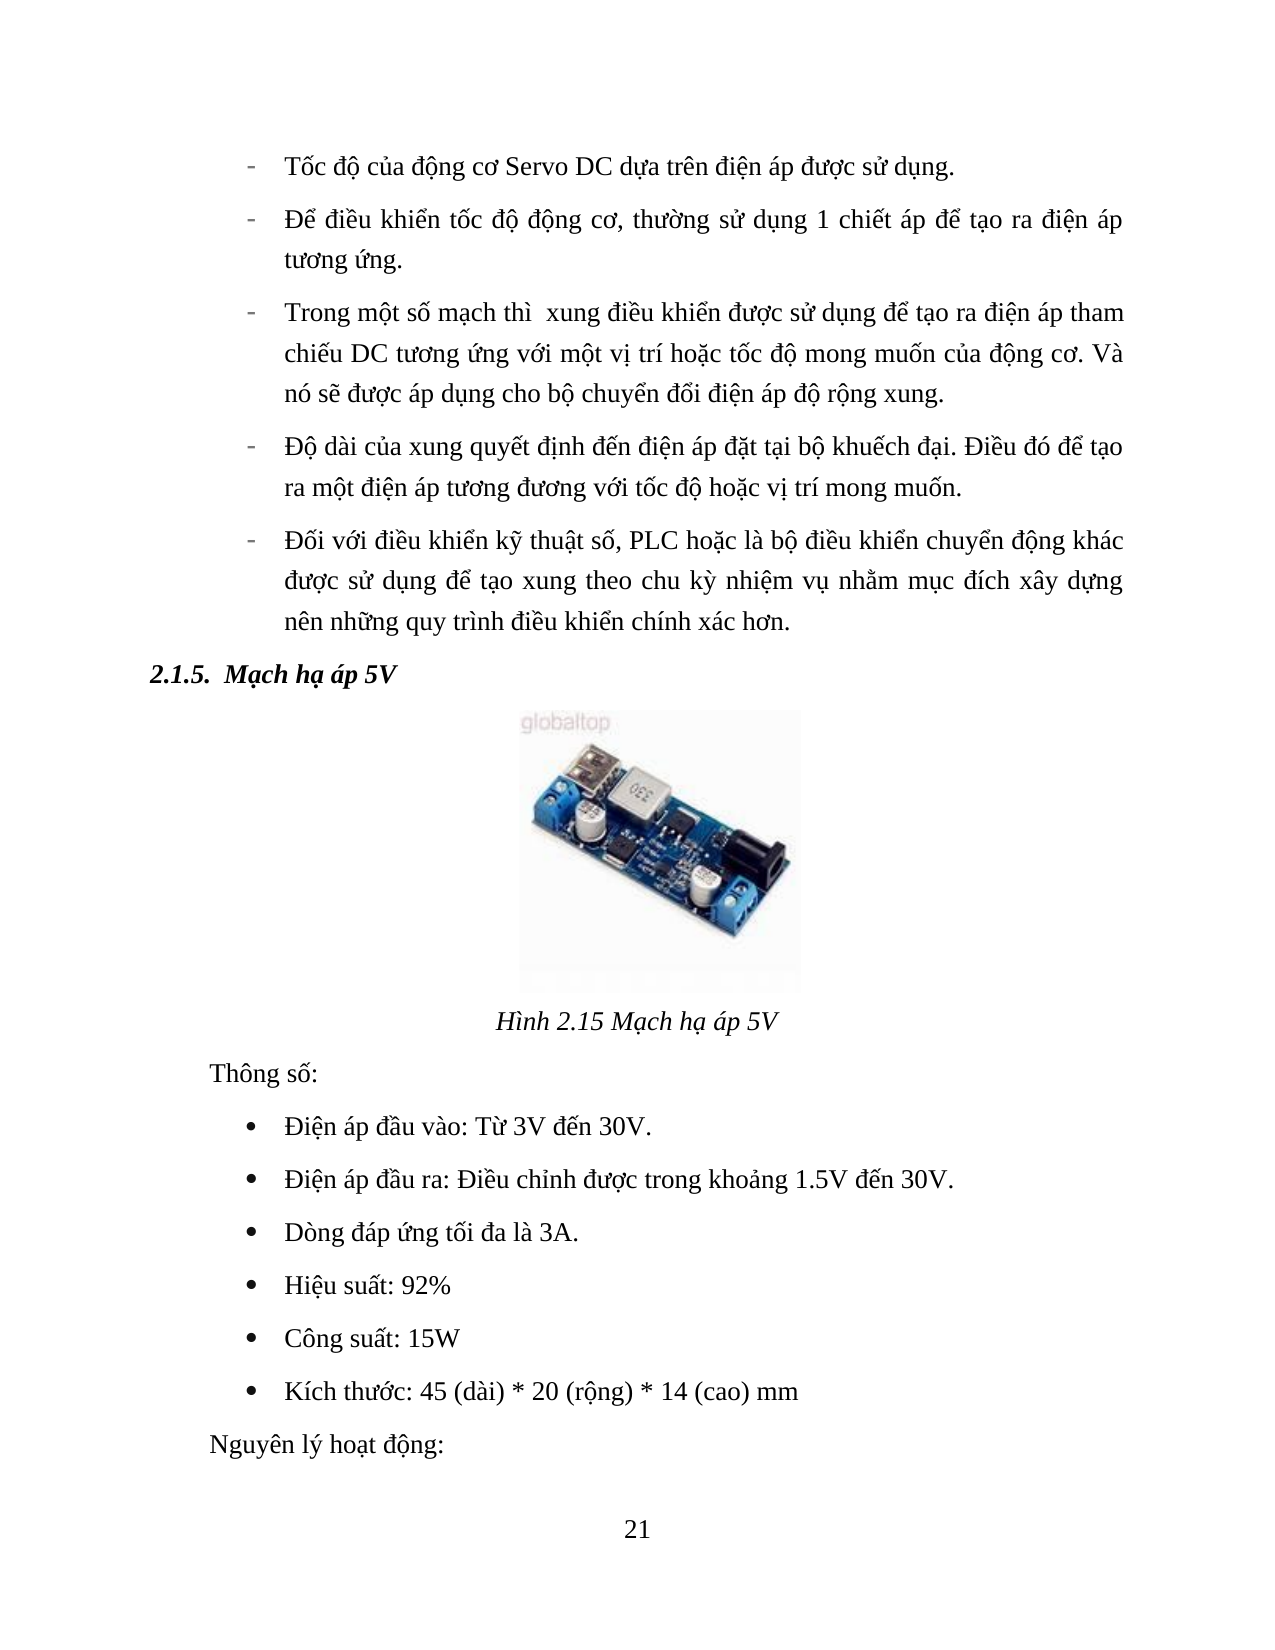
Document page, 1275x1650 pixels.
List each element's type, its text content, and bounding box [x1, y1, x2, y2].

list Đối với điều khiển kỹ thuật số, PLC hoặc là bộ điều khiển chuyển động khác được sử dụng để tạo xung theo chu kỳ nhiệm vụ nhằm mục đích xây dựng nên những quy trình điều khiển chính xác hơn. [247, 524, 1125, 636]
list Hiệu suất: 92% [247, 1269, 1125, 1300]
subtitle Mạch hạ áp 5V [150, 658, 1125, 689]
list Tốc độ của động cơ Servo DC dựa trên điện áp được sử dụng. [247, 150, 1125, 181]
list Dòng đáp ứng tối đa là 3A. [247, 1216, 1125, 1247]
text Nguyên lý hoạt động: [150, 1428, 1125, 1459]
list Công suất: 15W [247, 1322, 1125, 1353]
list Điện áp đầu vào: Từ 3V đến 30V. [247, 1110, 1125, 1141]
list Độ dài của xung quyết định đến điện áp đặt tại bộ khuếch đại. Điều đó để tạo ra một điện áp tương đương với tốc độ hoặc vị trí mong muốn. [247, 430, 1125, 502]
text Thông số: [150, 1057, 1125, 1088]
picture [519, 710, 802, 993]
list Điện áp đầu ra: Điều chỉnh được trong khoảng 1.5V đến 30V. [247, 1163, 1125, 1194]
list Để điều khiển tốc độ động cơ, thường sử dụng 1 chiết áp để tạo ra điện áp tương ứng. [247, 203, 1125, 275]
list Kích thước: 45 (dài) * 20 (rộng) * 14 (cao) mm [247, 1375, 1125, 1407]
list Trong một số mạch thì xung điều khiển được sử dụng để tạo ra điện áp tham chiếu DC tương ứng với một vị trí hoặc tốc độ mong muốn của động cơ. Và nó sẽ được áp dụng cho bộ chuyển đổi điện áp độ rộng xung. [247, 297, 1125, 409]
